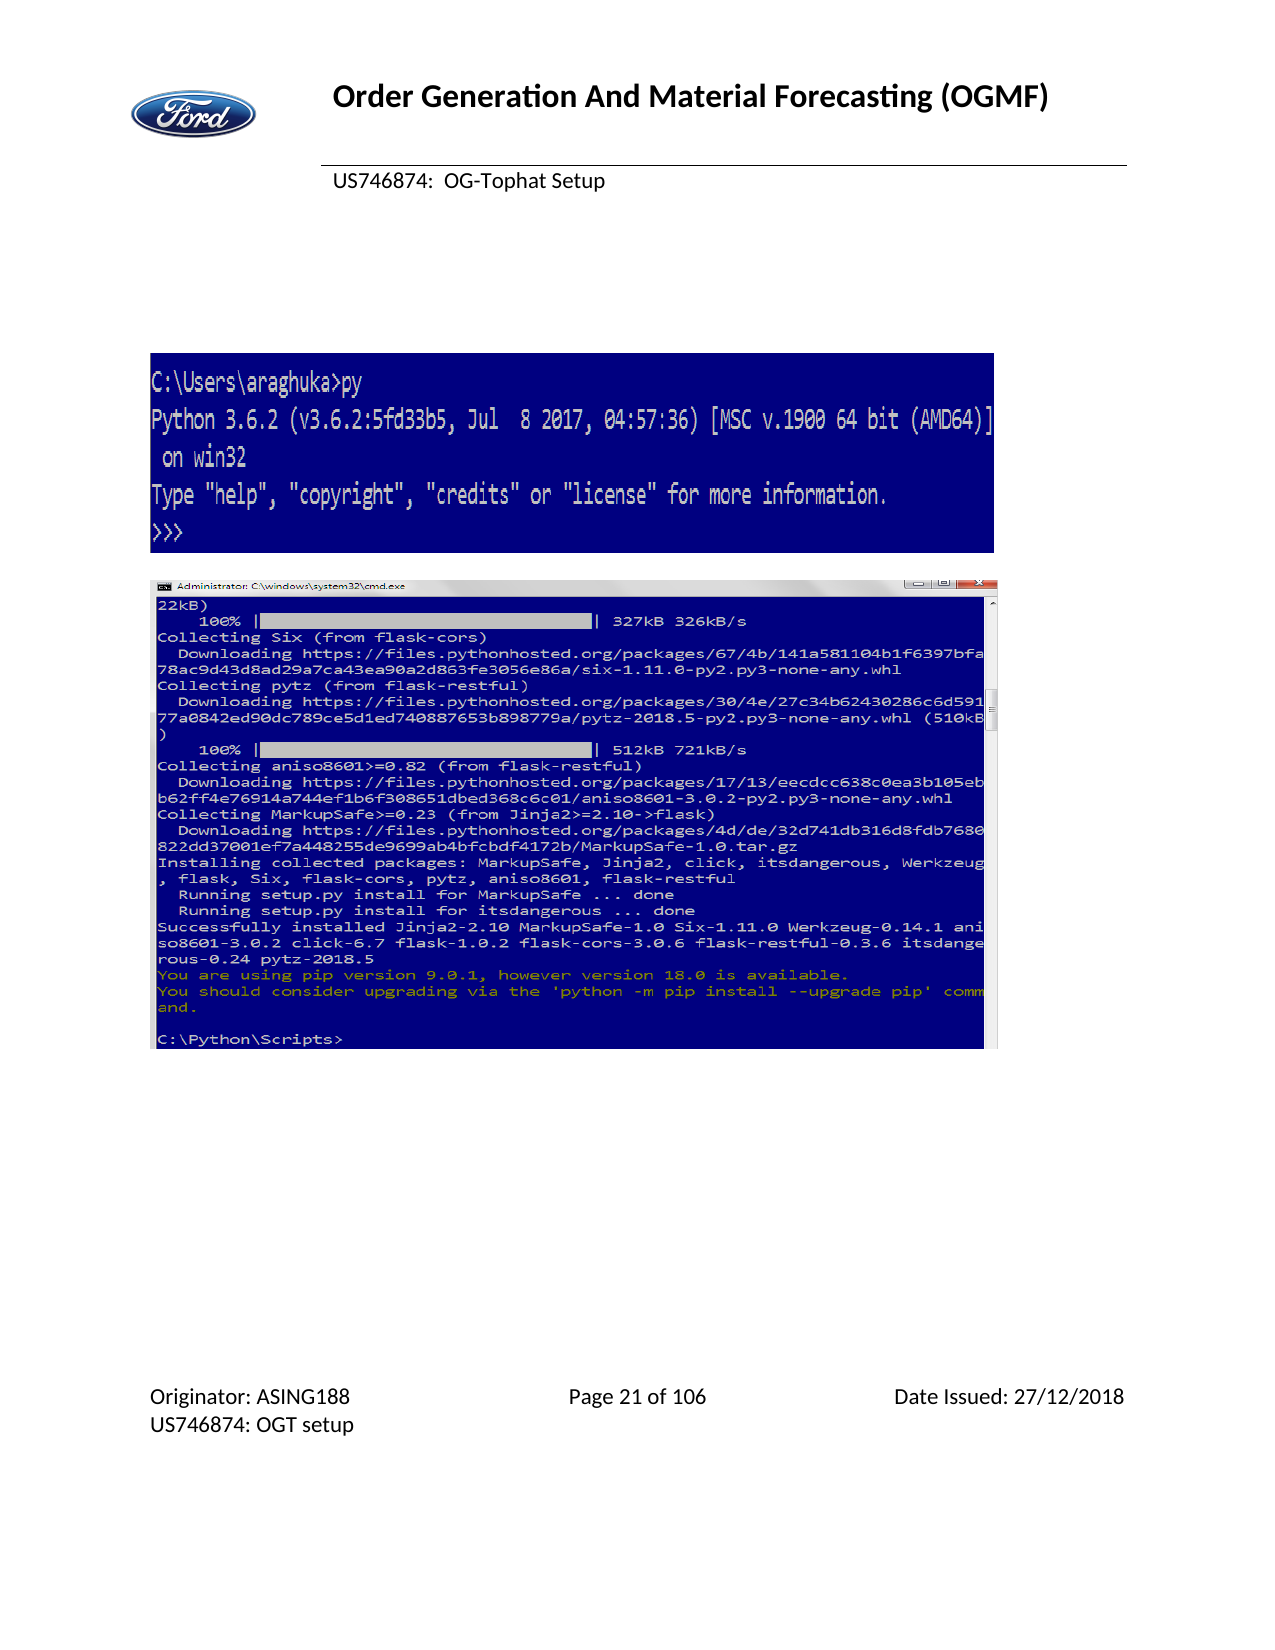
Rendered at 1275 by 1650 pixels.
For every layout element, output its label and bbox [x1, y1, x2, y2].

picture [150, 353, 995, 553]
picture [115, 75, 272, 154]
picture [150, 580, 998, 1049]
